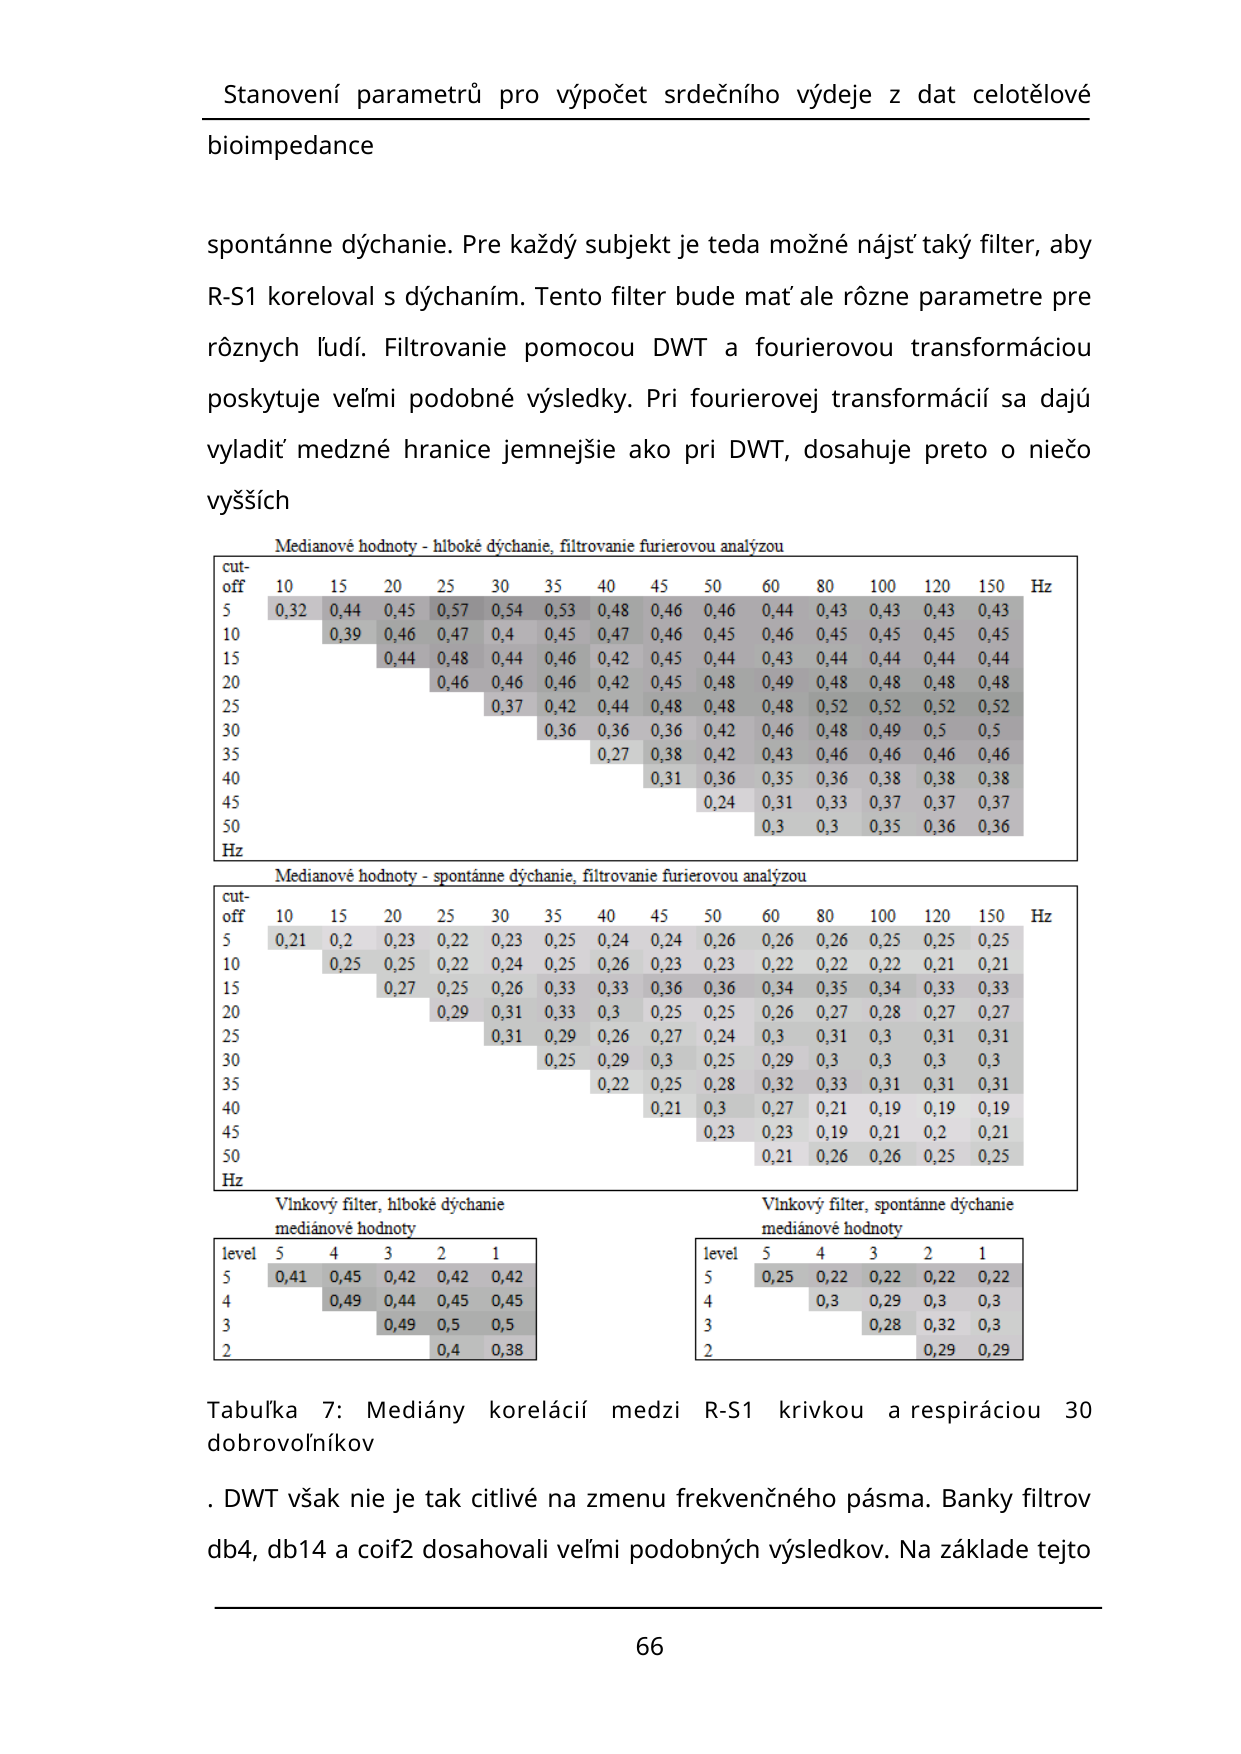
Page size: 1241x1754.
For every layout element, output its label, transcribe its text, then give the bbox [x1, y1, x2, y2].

picture [206, 533, 1092, 1377]
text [207, 227, 1092, 533]
text Tabuľka 7: Mediány korelácií medzi R-S1 krivkou a respiráciou 30 dobrovoľníkov [207, 1394, 1092, 1458]
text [207, 1480, 1092, 1565]
